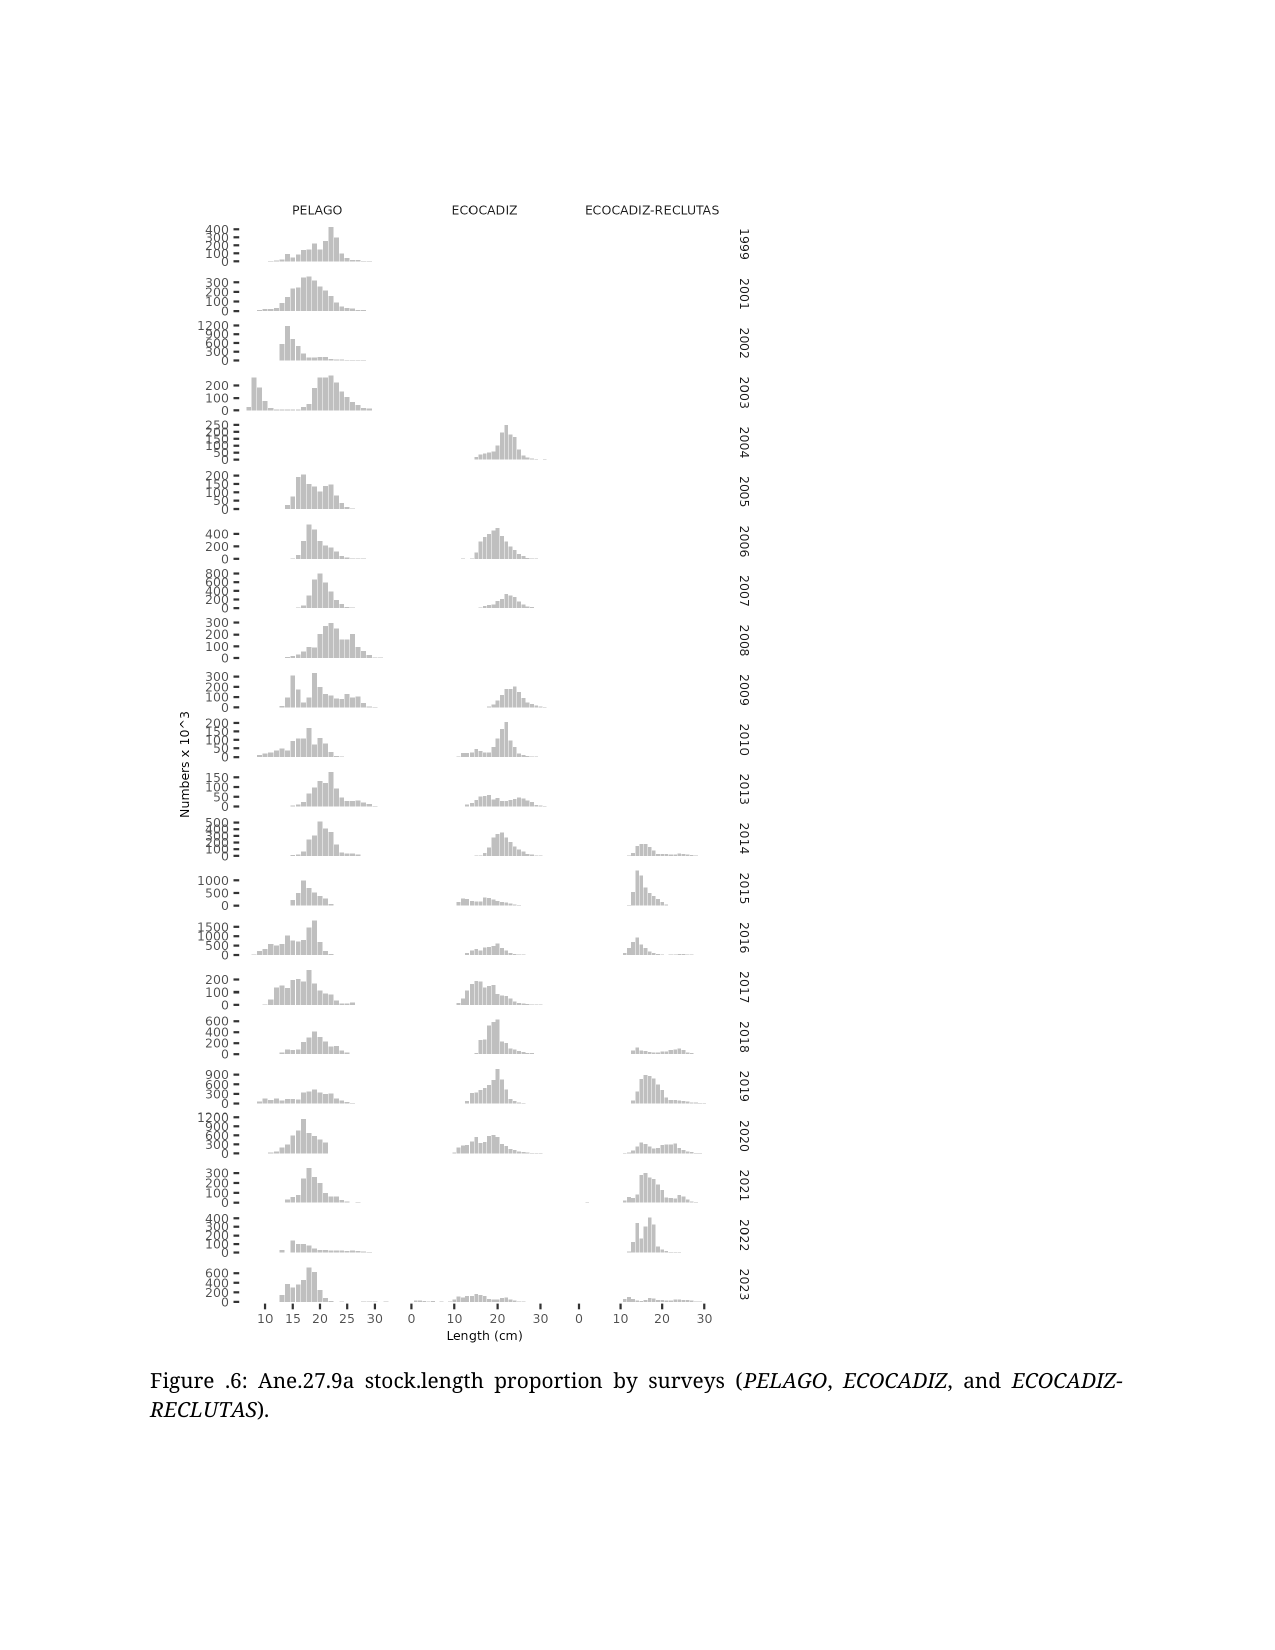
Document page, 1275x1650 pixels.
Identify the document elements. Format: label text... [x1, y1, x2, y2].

text Figure .: Ane.27.9a stock.length proportion by surveys (PELAGO, ECOCADIZ, and ECOCADIZ-RECLUTAS). [150, 1367, 1125, 1423]
picture [168, 150, 771, 1354]
